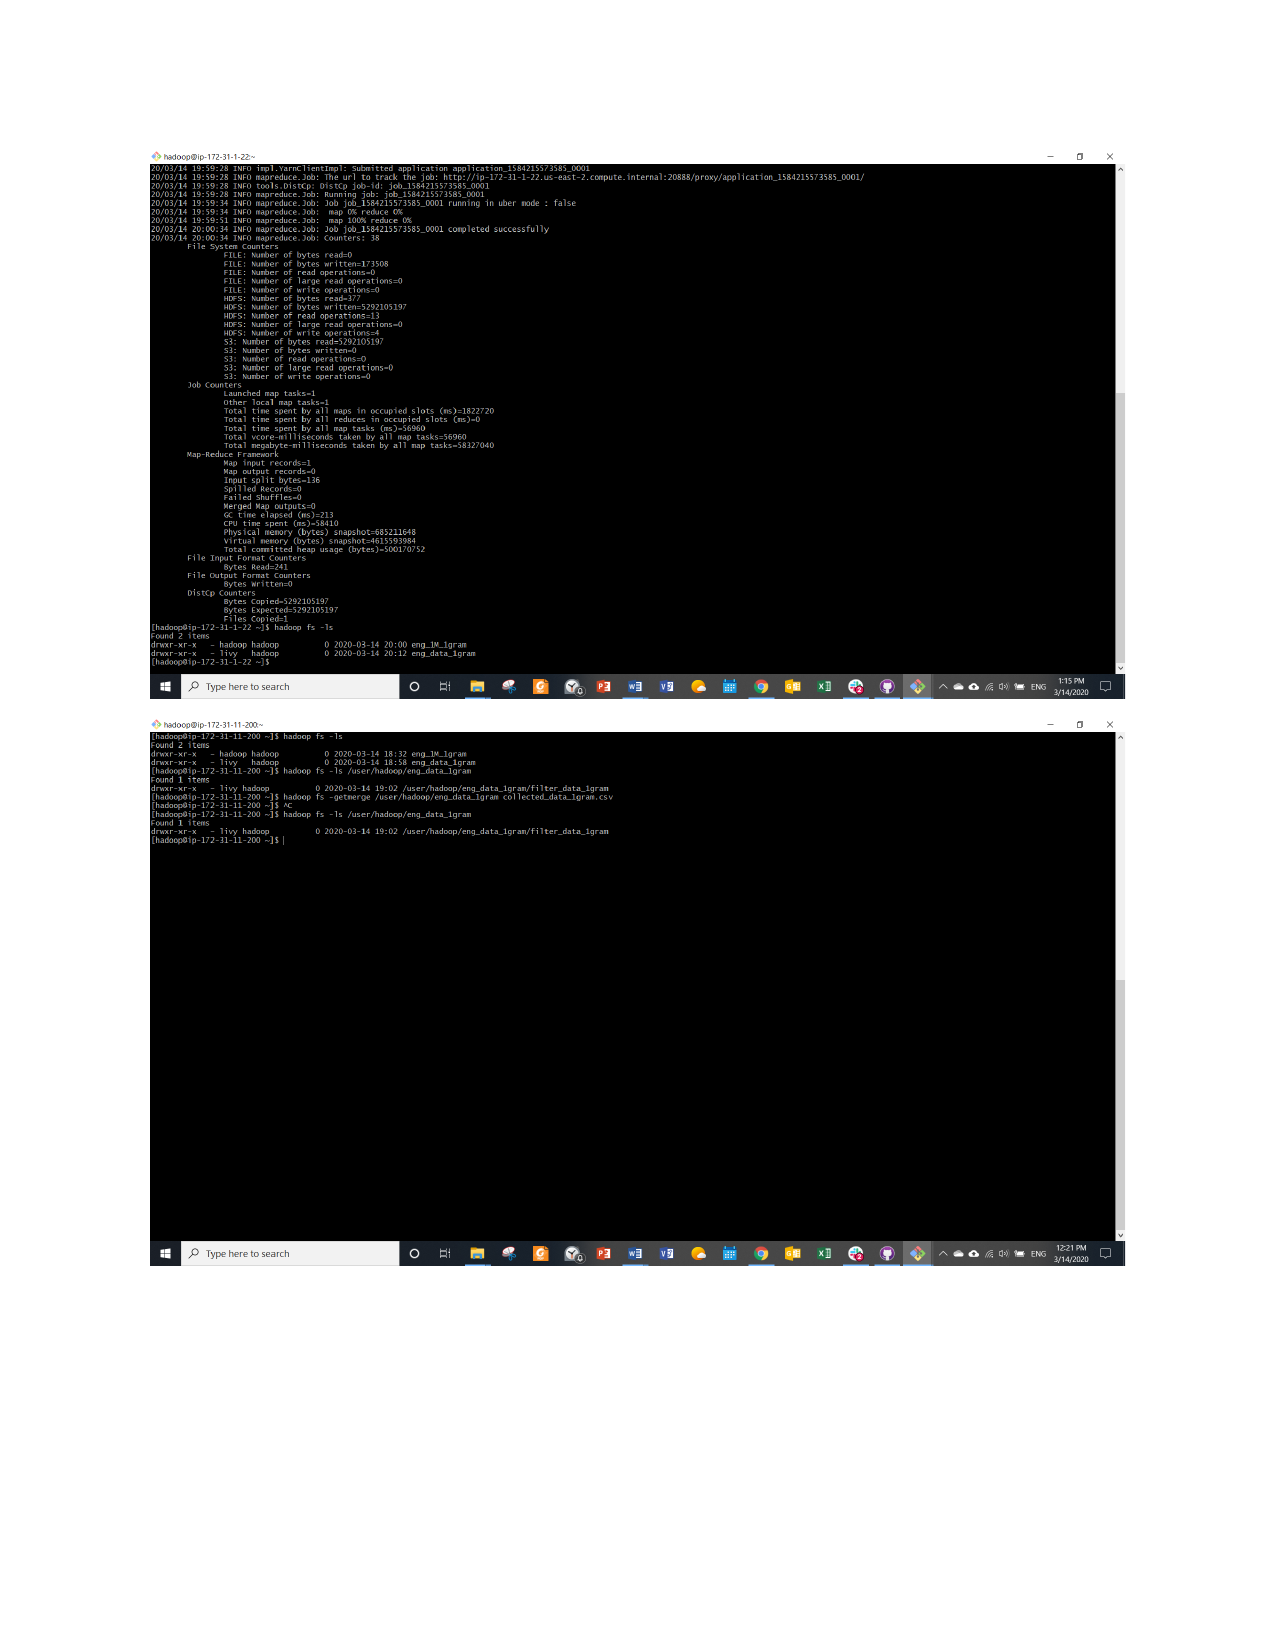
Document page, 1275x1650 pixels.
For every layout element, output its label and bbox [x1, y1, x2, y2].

picture [150, 150, 1125, 699]
picture [150, 717, 1125, 1266]
